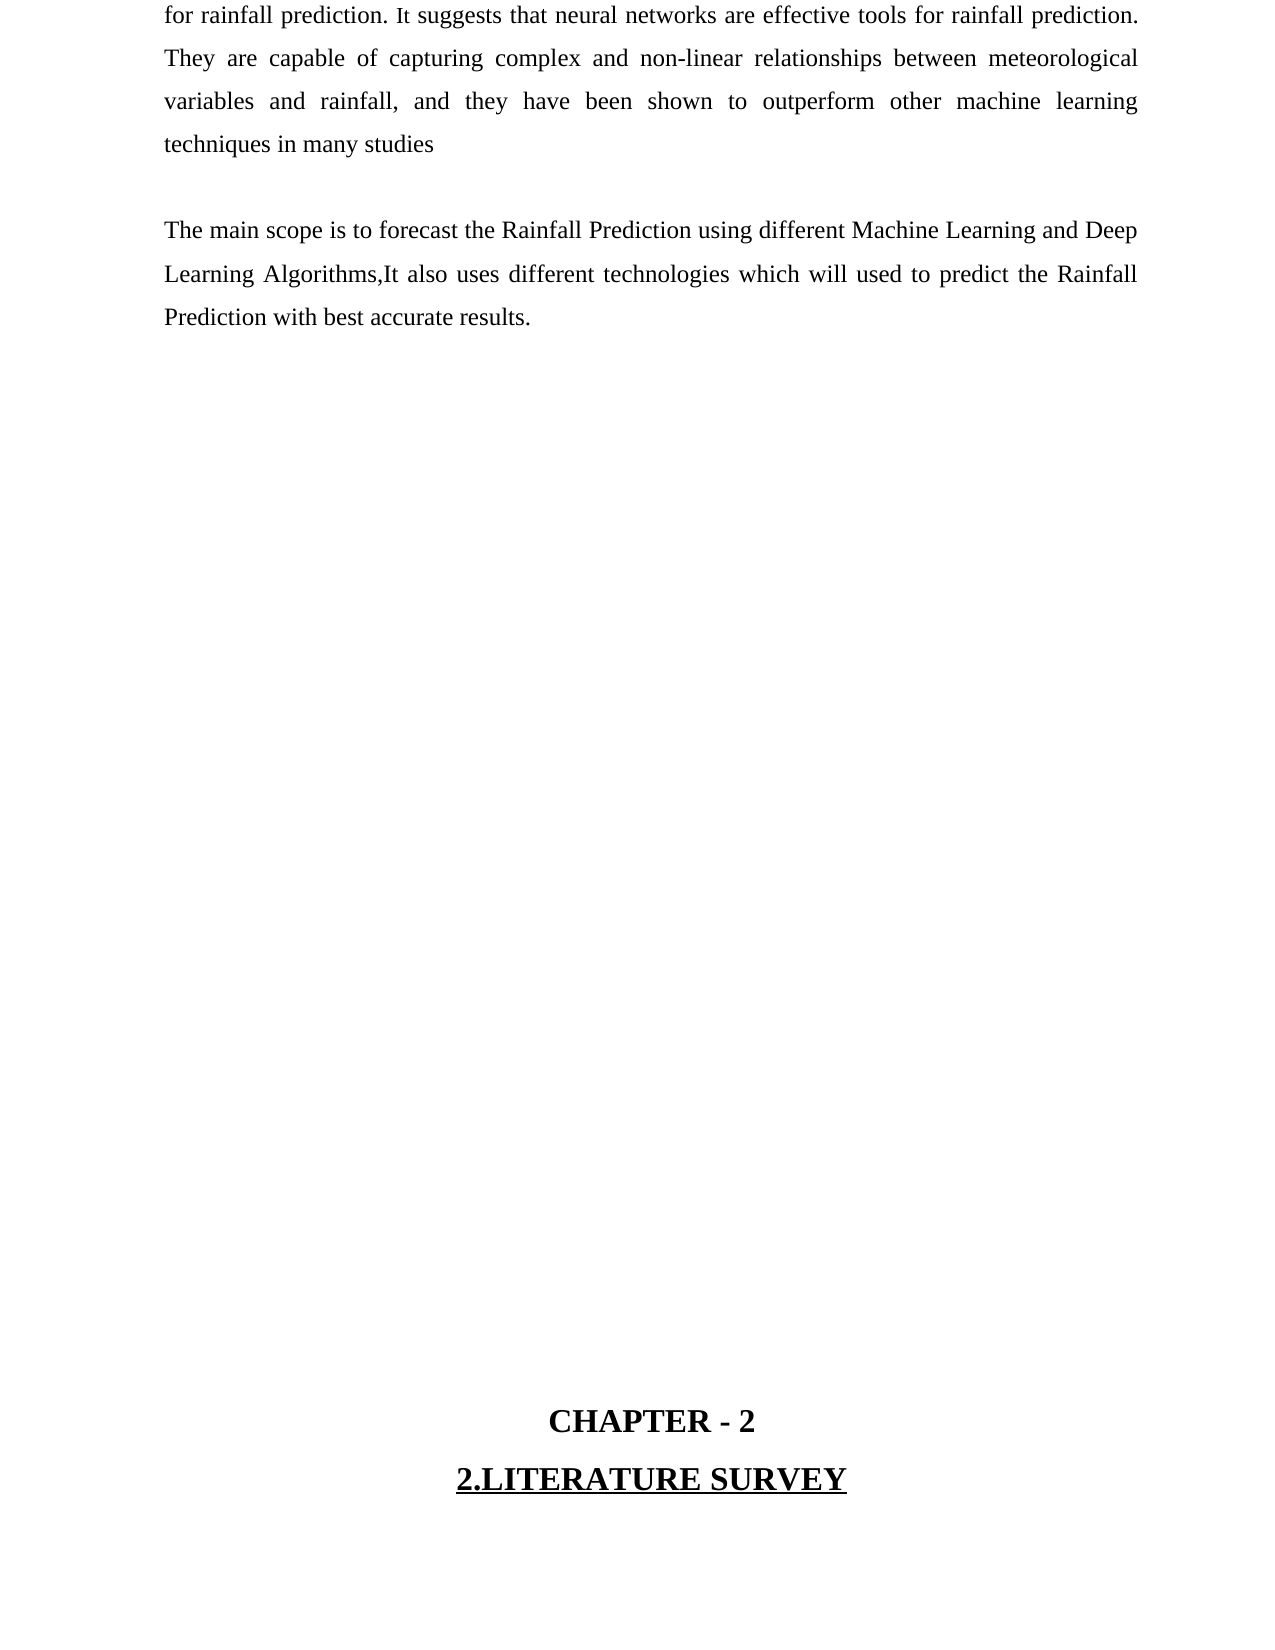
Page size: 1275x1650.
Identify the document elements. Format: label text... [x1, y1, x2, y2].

text CHAPTER - 2 [164, 1401, 1139, 1439]
text The main scope is to forecast the Rainfall Prediction using different Machine Learning and Deep Learning Algorithms,It also uses different technologies which will used to predict the Rainfall Prediction with best accurate results. [164, 216, 1139, 331]
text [164, 0, 1139, 158]
text 2.LITERATURE SURVEY [164, 1459, 1139, 1497]
